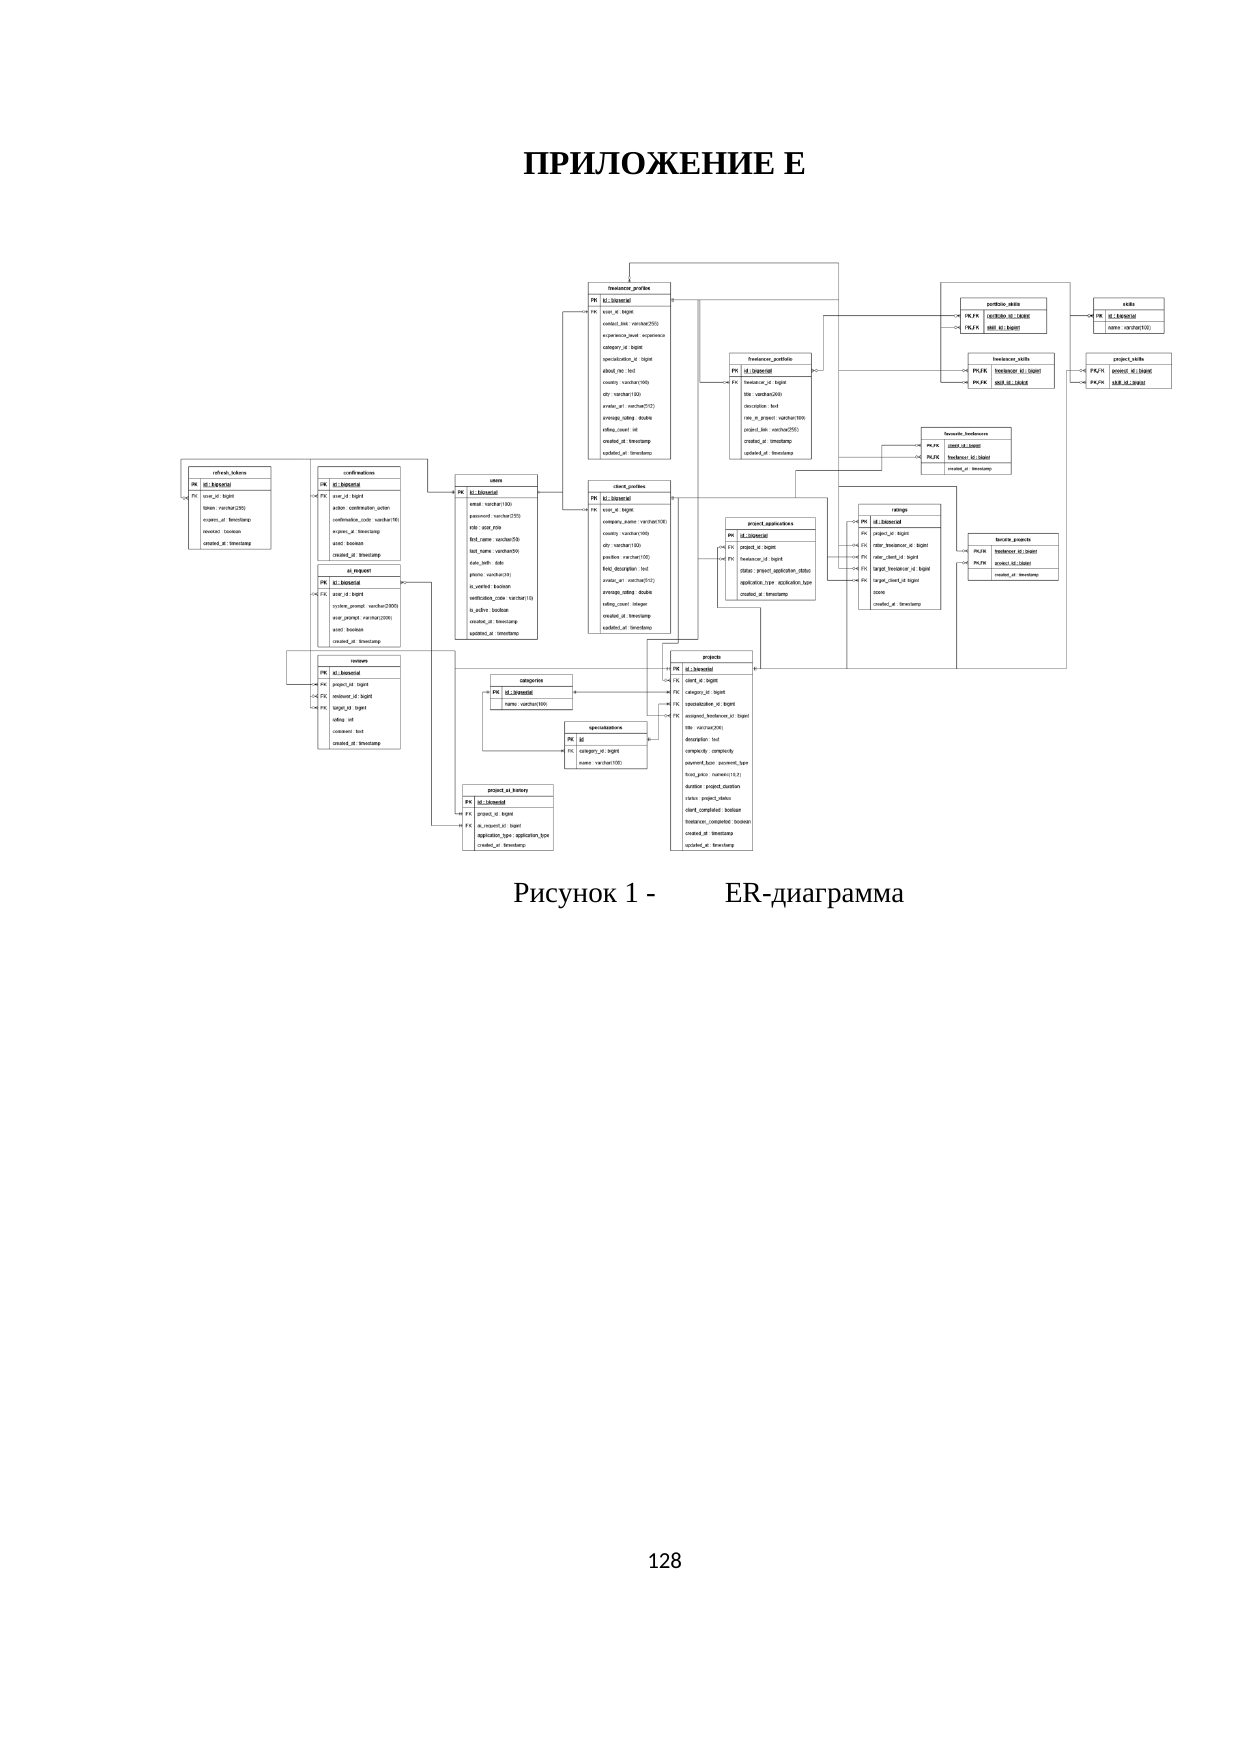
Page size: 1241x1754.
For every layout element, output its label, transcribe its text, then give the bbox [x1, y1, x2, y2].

text Приложение Е [177, 143, 1152, 181]
list ER-диаграмма [266, 876, 1152, 909]
picture [177, 259, 1172, 851]
